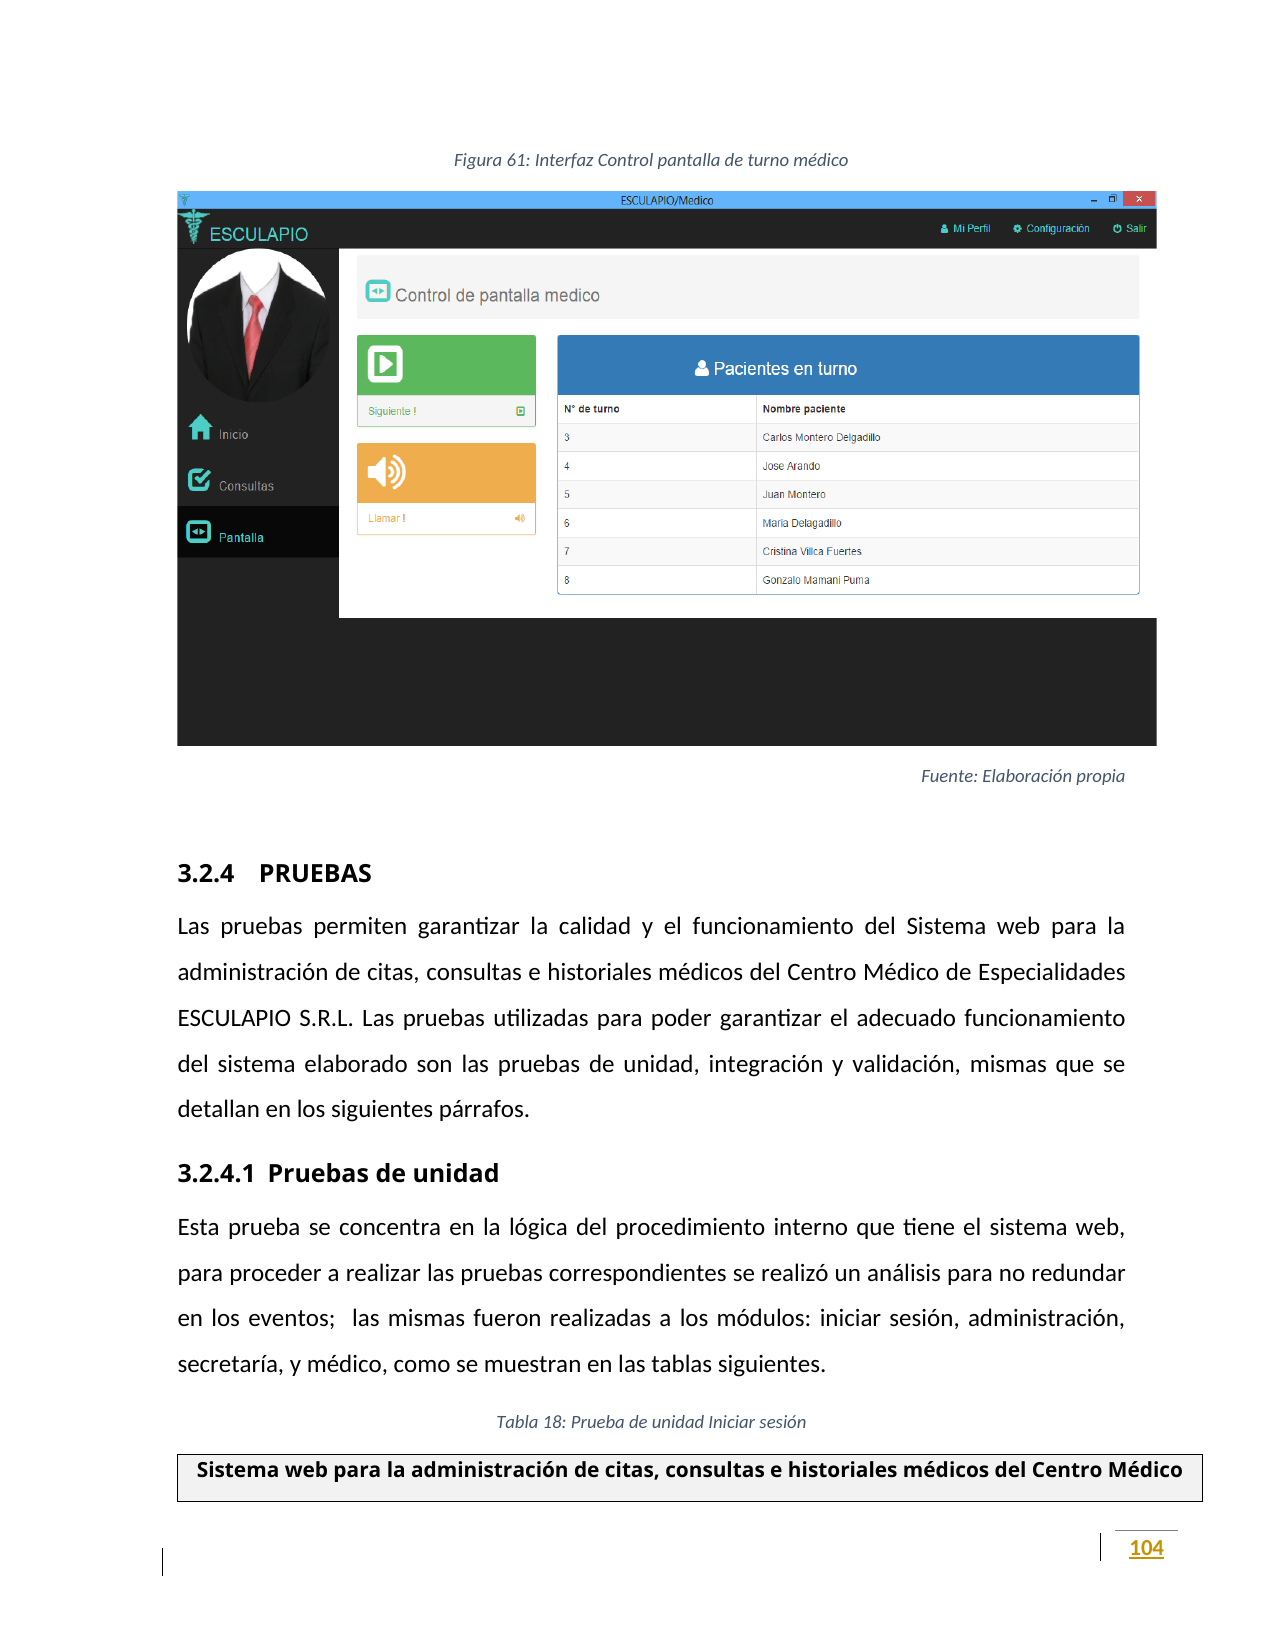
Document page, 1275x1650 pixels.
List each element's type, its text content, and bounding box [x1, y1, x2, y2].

text Las pruebas permiten garantizar la calidad y el funcionamiento del Sistema web para la administración de citas, consultas e historiales médicos del Centro Médico de Especialidades ESCULAPIO S.R.L. Las pruebas utilizadas para poder garantizar el adecuado funcionamiento del sistema elaborado son las pruebas de unidad, integración y validación, mismas que se detallan en los siguientes párrafos. [177, 911, 1127, 1124]
text Fuente: Elaboración propia [177, 765, 1127, 788]
subtitle Pruebas de unidad [177, 1156, 1127, 1190]
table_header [178, 1455, 1202, 1501]
subtitle Pruebas [177, 855, 1127, 889]
text Figura 61: Interfaz Control pantalla de turno médico [177, 148, 1127, 171]
picture [177, 191, 1157, 746]
text Esta prueba se concentra en la lógica del procedimiento interno que tiene el sistema web, para proceder a realizar las pruebas correspondientes se realizó un análisis para no redundar en los eventos; las mismas fueron realizadas a los módulos: iniciar sesión, administración, secretaría, y médico, como se muestran en las tablas siguientes. [177, 1211, 1127, 1379]
text Tabla 18: Prueba de unidad Iniciar sesión [177, 1411, 1127, 1433]
